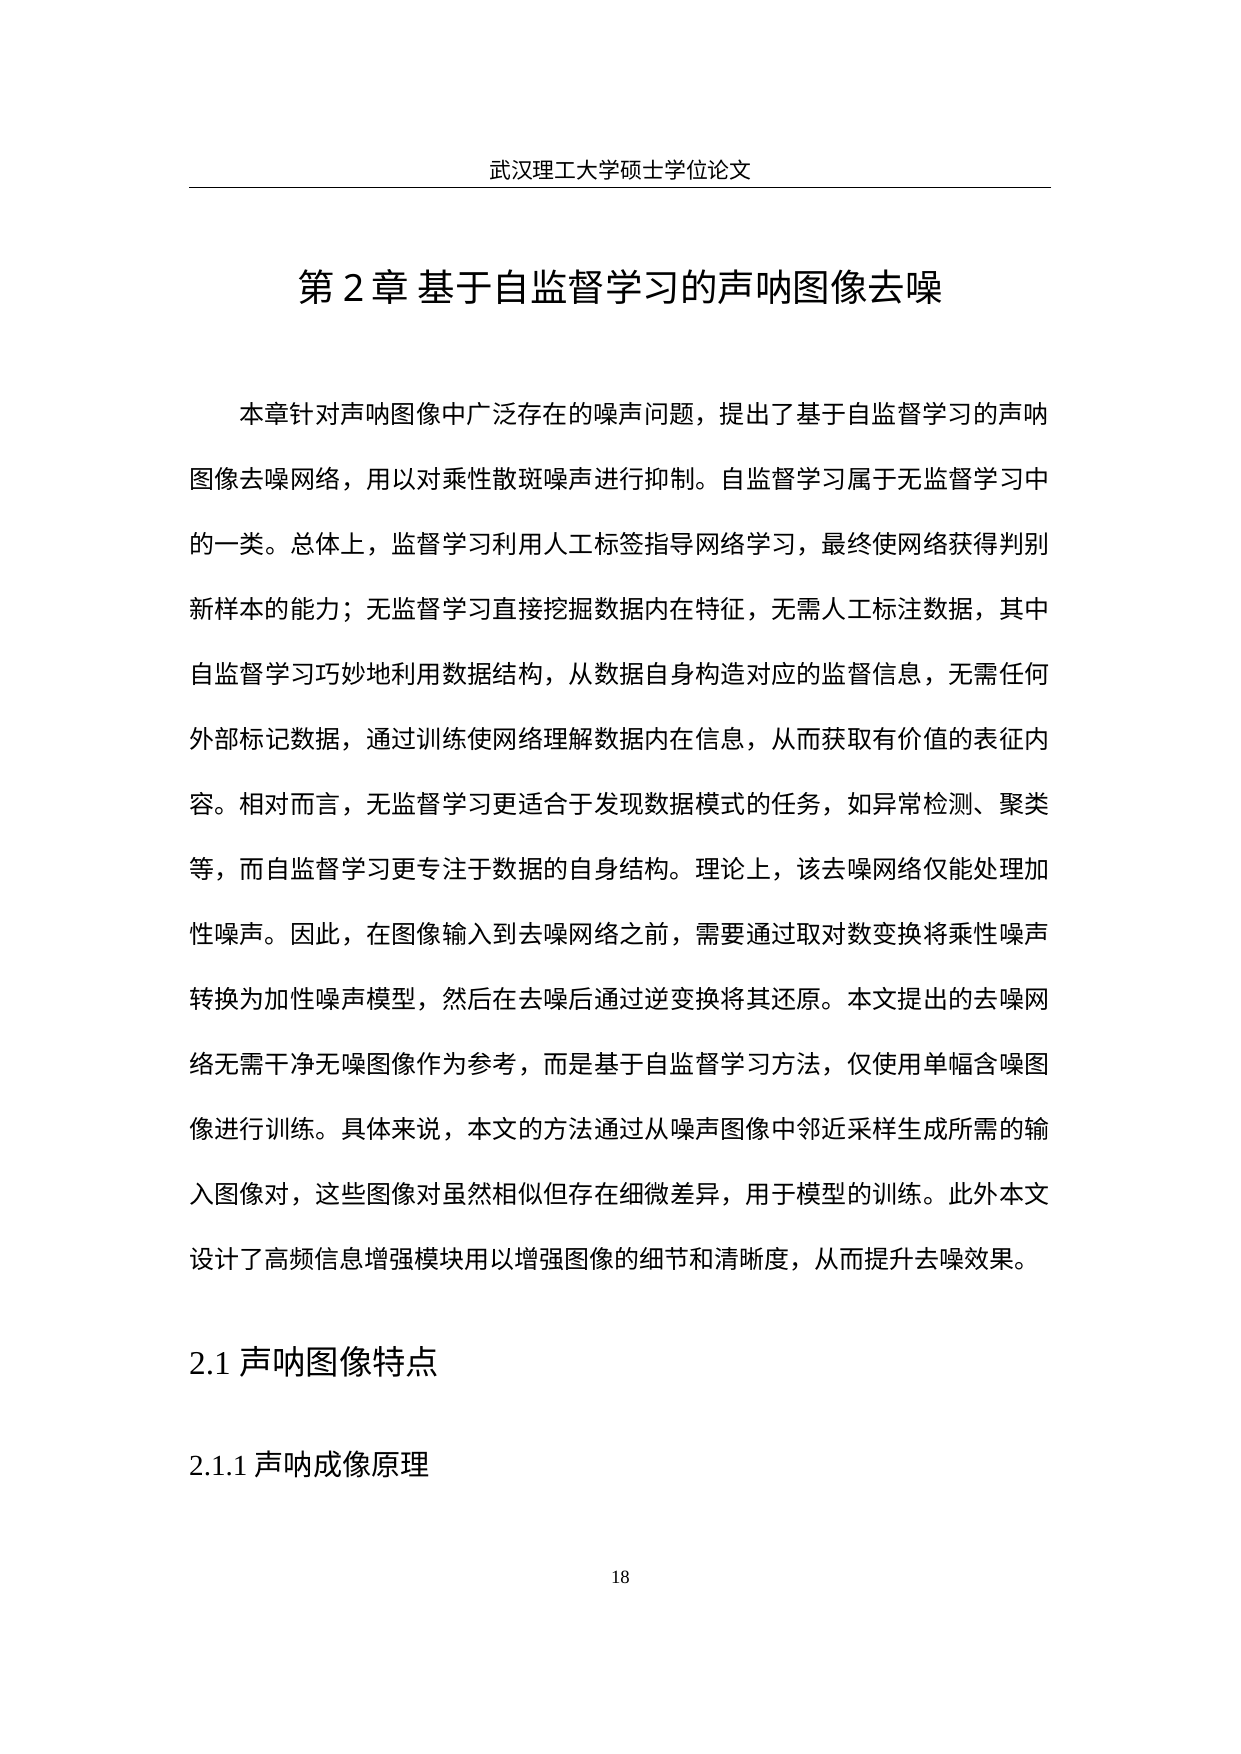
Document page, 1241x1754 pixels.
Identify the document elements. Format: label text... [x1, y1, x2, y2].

text 第2章 基于自监督学习的声呐图像去噪 [189, 252, 1051, 317]
text 2.1.1 声呐成像原理 [189, 1430, 1051, 1495]
text 本章针对声呐图像中广泛存在的噪声问题，提出了基于自监督学习的声呐图像去噪网络，用以对乘性散斑噪声进行抑制。自监督学习属于无监督学习中的一类。总体上，监督学习利用人工标签指导网络学习，最终使网络获得判别新样本的能力；无监督学习直接挖掘数据内在特征，无需人工标注数据，其中自监督学习巧妙地利用数据结构，从数据自身构造对应的监督信息，无需任何外部标记数据，通过训练使网络理解数据内在信息，从而获取有价值的表征内容。相对而言，无监督学习更适合于发现数据模式的任务，如异常检测、聚类等，而自监督学习更专注于数据的自身结构。理论上，该去噪网络仅能处理加性噪声。因此，在图像输入到去噪网络之前，需要通过取对数变换将乘性噪声转换为加性噪声模型，然后在去噪后通过逆变换将其还原。本文提出的去噪网络无需干净无噪图像作为参考，而是基于自监督学习方法，仅使用单幅含噪图像进行训练。具体来说，本文的方法通过从噪声图像中邻近采样生成所需的输入图像对，这些图像对虽然相似但存在细微差异，用于模型的训练。此外本文设计了高频信息增强模块用以增强图像的细节和清晰度，从而提升去噪效果。 [189, 380, 1051, 1290]
text 2.1 声呐图像特点 [189, 1327, 1051, 1392]
